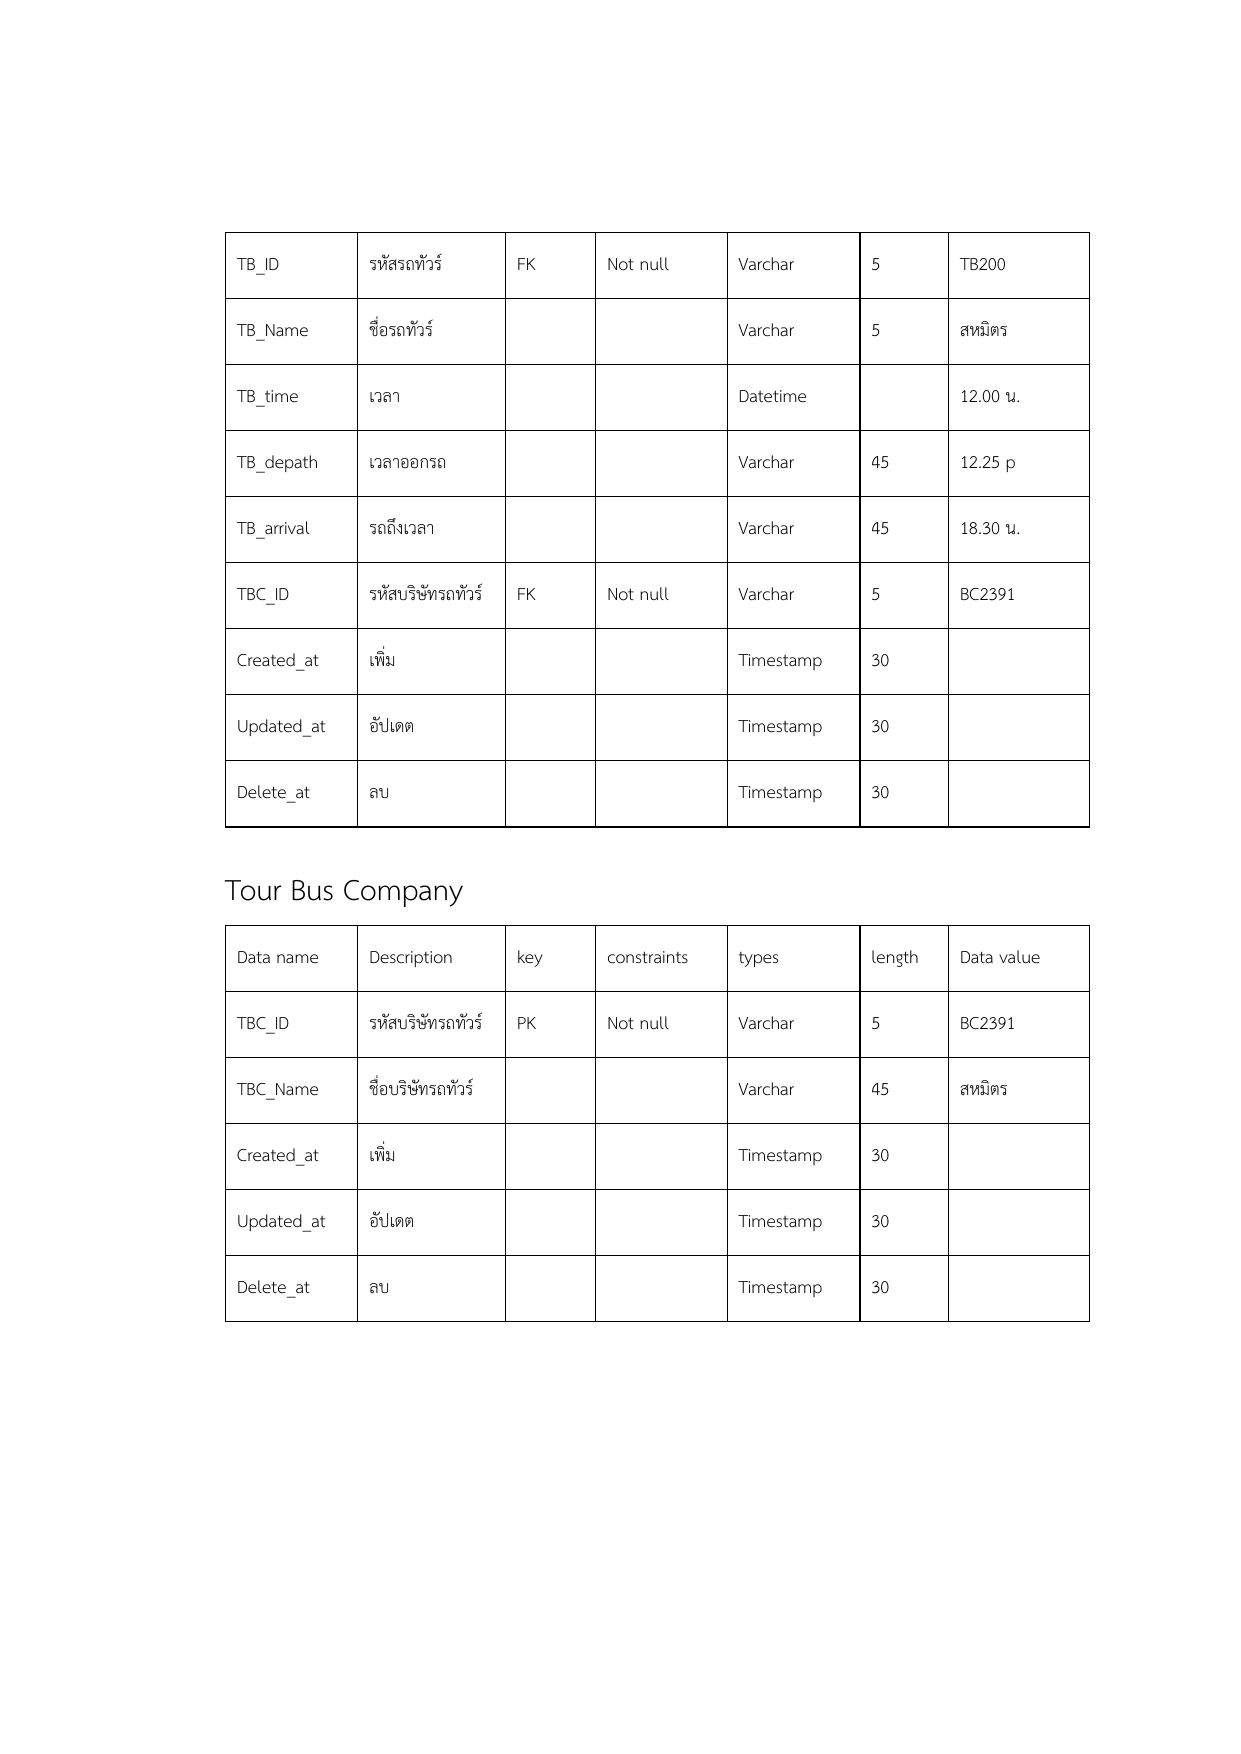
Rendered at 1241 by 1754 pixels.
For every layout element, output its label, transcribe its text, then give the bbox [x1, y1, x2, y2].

table_cell Timestamp [728, 1190, 859, 1255]
table_cell TB_Name [226, 299, 357, 364]
table_cell Varchar [728, 1058, 859, 1123]
table_cell [596, 497, 727, 562]
table_cell 30 [861, 1124, 948, 1189]
table_cell 18.30 น. [949, 497, 1089, 562]
table_cell [949, 1256, 1089, 1321]
table_cell Timestamp [728, 1124, 859, 1189]
table_cell Timestamp [728, 695, 859, 760]
table_cell เวลาออกรถ [358, 431, 505, 496]
table_cell 30 [861, 1256, 948, 1321]
table_cell [596, 695, 727, 760]
table_cell 5 [861, 299, 948, 364]
table_cell [596, 365, 727, 430]
table_cell เพิ่ม [358, 1124, 505, 1189]
table_cell 12.00 น. [949, 365, 1089, 430]
table_cell Varchar [728, 299, 859, 364]
table_cell รหัสรถทัวร์ [358, 233, 505, 298]
table_cell [506, 1256, 595, 1321]
text Tour Bus Company [225, 860, 1090, 925]
table_cell สหมิตร [949, 299, 1089, 364]
table_cell BC2391 [949, 563, 1089, 628]
table_cell Timestamp [728, 629, 859, 694]
table_cell Varchar [728, 431, 859, 496]
table_cell [949, 1124, 1089, 1189]
table_cell TB200 [949, 233, 1089, 298]
table_cell TBC_ID [226, 992, 357, 1057]
table_cell TBC_ID [226, 563, 357, 628]
table_header constraints [596, 926, 727, 991]
table_cell Datetime [728, 365, 859, 430]
table_cell TB_arrival [226, 497, 357, 562]
table_cell [861, 365, 948, 430]
table_cell Not null [596, 233, 727, 298]
table_cell อัปเดต [358, 1190, 505, 1255]
table_cell [596, 1124, 727, 1189]
table_cell Varchar [728, 563, 859, 628]
table_cell [506, 695, 595, 760]
table_header Data value [949, 926, 1089, 991]
table_cell 5 [861, 563, 948, 628]
table_cell 30 [861, 761, 948, 826]
table_cell [506, 1190, 595, 1255]
table_cell 5 [861, 233, 948, 298]
table_cell [949, 629, 1089, 694]
table_cell [596, 1190, 727, 1255]
table_cell 5 [861, 992, 948, 1057]
table_header key [506, 926, 595, 991]
table_cell Updated_at [226, 1190, 357, 1255]
table_cell รถถึงเวลา [358, 497, 505, 562]
table_cell [506, 497, 595, 562]
table_cell PK [506, 992, 595, 1057]
table_header Data name [226, 926, 357, 991]
table_cell Created_at [226, 1124, 357, 1189]
table_cell [506, 431, 595, 496]
table_cell Varchar [728, 497, 859, 562]
table_cell TB_time [226, 365, 357, 430]
table_cell Not null [596, 992, 727, 1057]
table_cell [596, 629, 727, 694]
table_cell 45 [861, 1058, 948, 1123]
table_cell Not null [596, 563, 727, 628]
table_cell 45 [861, 431, 948, 496]
table_cell ชื่อรถทัวร์ [358, 299, 505, 364]
table_cell Timestamp [728, 761, 859, 826]
table_cell Delete_at [226, 1256, 357, 1321]
table_cell [596, 299, 727, 364]
table_cell ลบ [358, 761, 505, 826]
table_cell 30 [861, 629, 948, 694]
table_cell 12.25 p [949, 431, 1089, 496]
table_cell เวลา [358, 365, 505, 430]
table_cell BC2391 [949, 992, 1089, 1057]
table_cell [949, 695, 1089, 760]
table_cell 30 [861, 695, 948, 760]
table_cell [596, 1256, 727, 1321]
table_cell ลบ [358, 1256, 505, 1321]
table_cell เพิ่ม [358, 629, 505, 694]
table_cell รหัสบริษัทรถทัวร์ [358, 992, 505, 1057]
table_cell [949, 1190, 1089, 1255]
table_cell Varchar [728, 233, 859, 298]
table_cell FK [506, 233, 595, 298]
table_cell สหมิตร [949, 1058, 1089, 1123]
table_cell [506, 1058, 595, 1123]
table_cell [949, 761, 1089, 826]
table_cell [596, 1058, 727, 1123]
table_cell [506, 629, 595, 694]
table_cell อัปเดต [358, 695, 505, 760]
table_cell Delete_at [226, 761, 357, 826]
table_cell ชื่อบริษัทรถทัวร์ [358, 1058, 505, 1123]
table_header Description [358, 926, 505, 991]
table_header length [861, 926, 948, 991]
table_cell Timestamp [728, 1256, 859, 1321]
table_header types [728, 926, 859, 991]
table_cell Created_at [226, 629, 357, 694]
table_cell [506, 761, 595, 826]
table_cell [506, 299, 595, 364]
table_cell TBC_Name [226, 1058, 357, 1123]
table_cell Varchar [728, 992, 859, 1057]
table_cell TB_depath [226, 431, 357, 496]
table_cell รหัสบริษัทรถทัวร์ [358, 563, 505, 628]
table_cell FK [506, 563, 595, 628]
table_cell TB_ID [226, 233, 357, 298]
table_cell [506, 365, 595, 430]
table_cell [596, 761, 727, 826]
table_cell Updated_at [226, 695, 357, 760]
table_cell 45 [861, 497, 948, 562]
table_cell 30 [861, 1190, 948, 1255]
table_cell [596, 431, 727, 496]
table_cell [506, 1124, 595, 1189]
